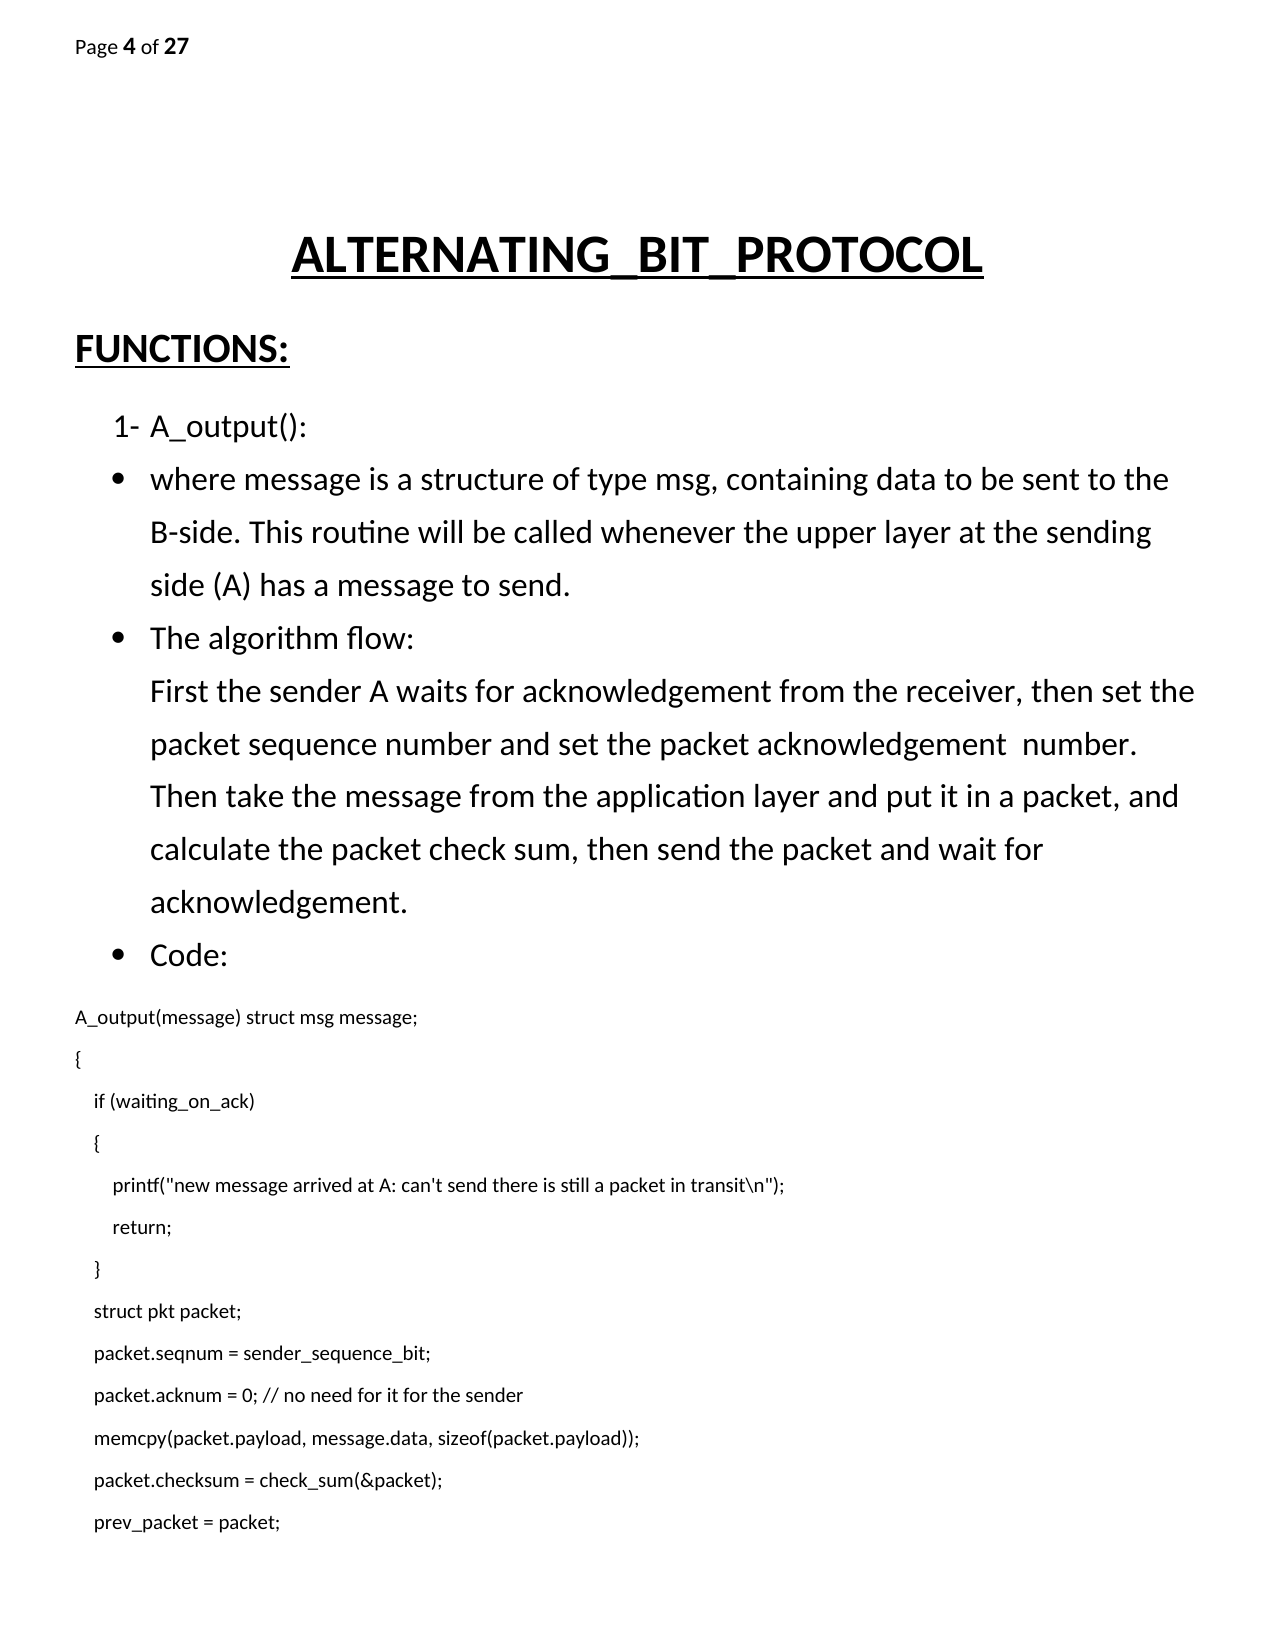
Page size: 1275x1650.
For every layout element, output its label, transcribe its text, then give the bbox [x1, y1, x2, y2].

list A_output(): [112, 405, 1200, 446]
text memcpy(packet.payload, message.data, sizeof(packet.payload)); [75, 1425, 1200, 1450]
list First the sender A waits for acknowledgement from the receiver, then set the packet sequence number and set the packet acknowledgement number. Then take the message from the application layer and put it in a packet, and calculate the packet check sum, then send the packet and wait for acknowledgement. [150, 670, 1200, 922]
text A_output(message) struct msg message; [75, 1004, 1200, 1029]
text ALTERNATING_BIT_PROTOCOL [75, 220, 1200, 286]
list Code: [112, 934, 1200, 975]
text prev_packet = packet; [75, 1509, 1200, 1534]
text packet.checksum = check_sum(&packet); [75, 1467, 1200, 1492]
text { [75, 1130, 1200, 1156]
list where message is a structure of type msg, containing data to be sent to the B-side. This routine will be called whenever the upper layer at the sending side (A) has a message to send. [112, 458, 1200, 604]
text if (waiting_on_ack) [75, 1088, 1200, 1113]
text struct pkt packet; [75, 1298, 1200, 1324]
text } [75, 1256, 1200, 1282]
list The algorithm flow: [112, 617, 1200, 657]
text printf("new message arrived at A: can't send there is still a packet in transit\n"); [75, 1172, 1200, 1198]
text return; [75, 1214, 1200, 1240]
text { [75, 1046, 1200, 1071]
text FUNCTIONS: [75, 322, 1200, 373]
text packet.seqnum = sender_sequence_bit; [75, 1341, 1200, 1366]
text packet.acknum = 0; // no need for it for the sender [75, 1383, 1200, 1408]
